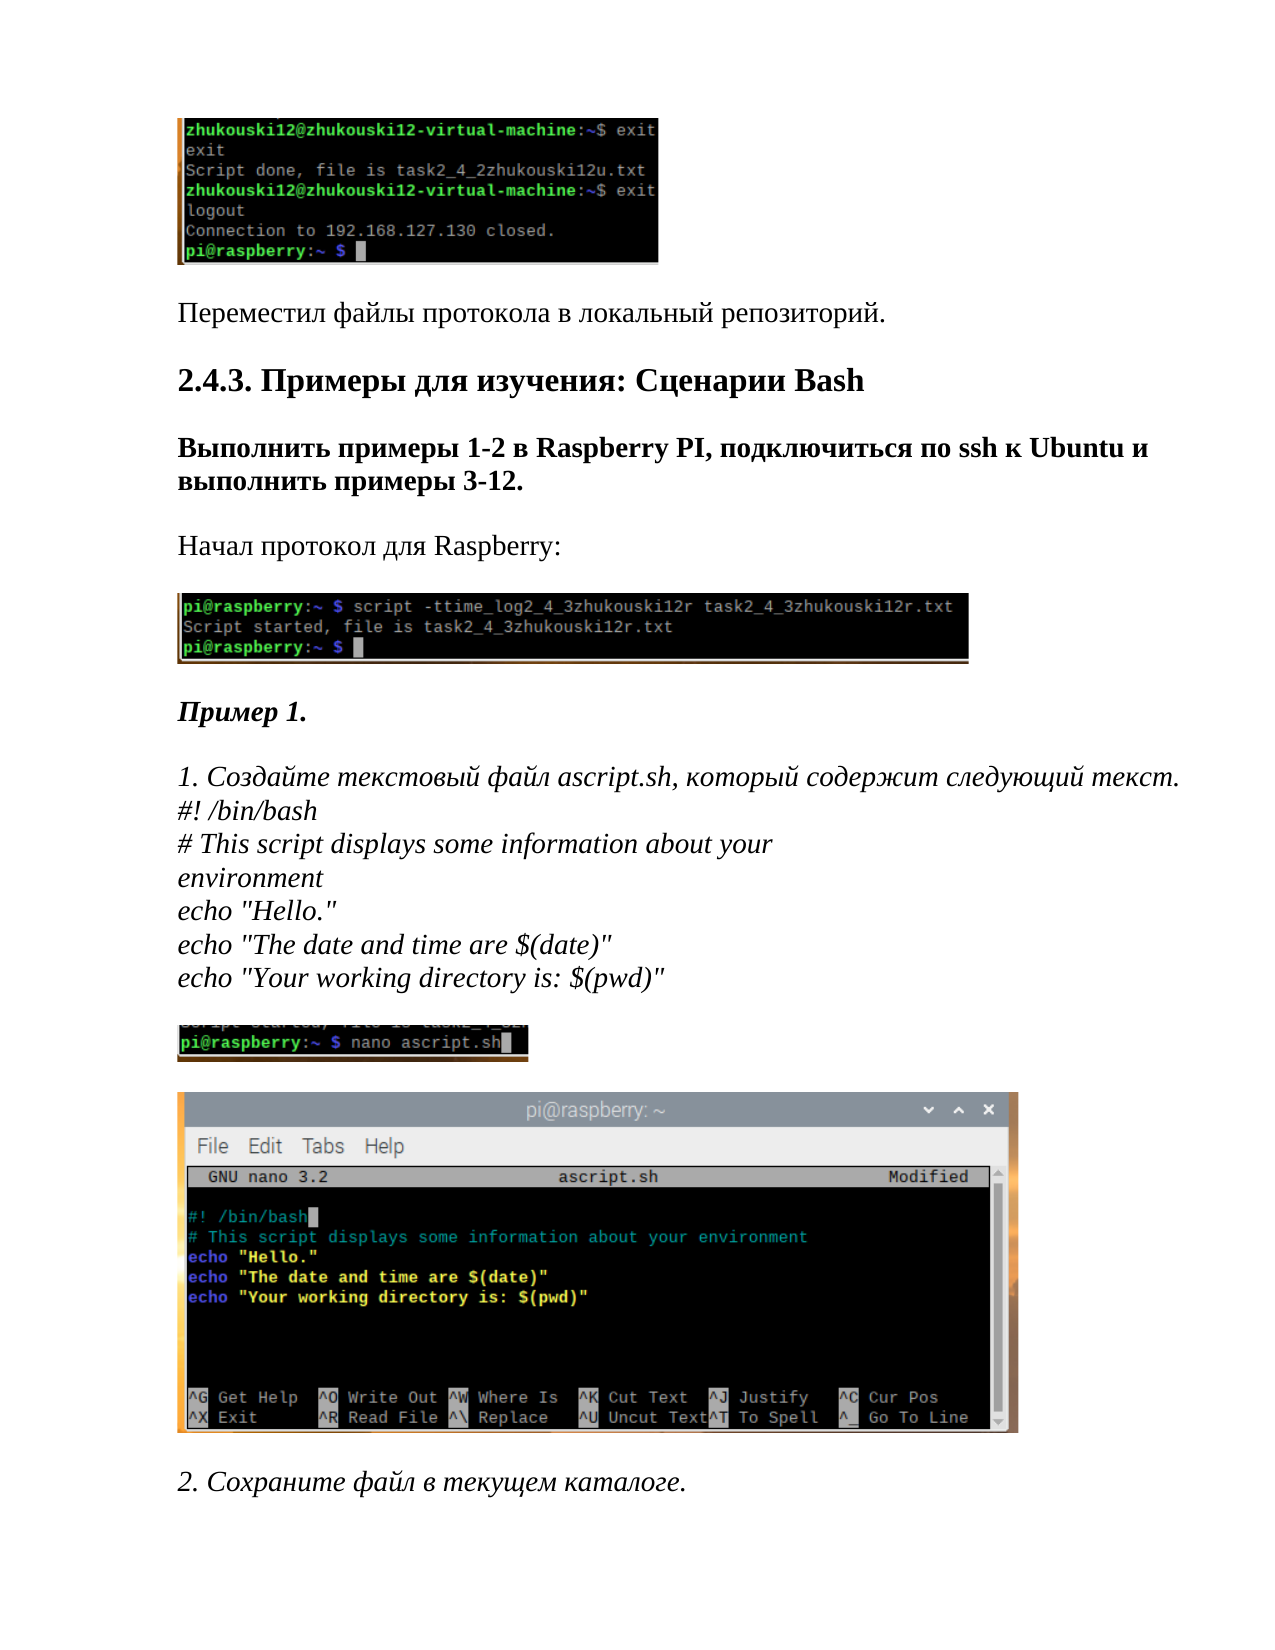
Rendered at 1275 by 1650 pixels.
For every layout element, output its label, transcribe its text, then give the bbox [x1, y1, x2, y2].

text 2. Сохраните файл в текущем каталоге. [177, 1464, 1186, 1497]
text echo "Your working directory is: $(pwd)" [177, 960, 1186, 994]
text environment [177, 860, 1186, 893]
text #! /bin/bash [177, 793, 1186, 826]
text Пример 1. [177, 694, 1186, 728]
text echo "The date and time are $(date)" [177, 927, 1186, 960]
picture [177, 593, 969, 664]
picture [177, 1025, 529, 1062]
text 2.4.3. Примеры для изучения: Сценарии Bash [177, 360, 1186, 399]
text # This script displays some information about your [177, 826, 1186, 860]
text 1. Создайте текстовый файл ascript.sh, который содержит следующий текст. [177, 759, 1186, 793]
text Выполнить примеры 1-2 в Raspberry PI, подключиться по ssh к Ubuntu и выполнить примеры 3-12. [177, 430, 1186, 497]
text Переместил файлы протокола в локальный репозиторий. [177, 296, 1186, 329]
text Начал протокол для Raspberry: [177, 528, 1186, 562]
picture [177, 1092, 1019, 1433]
text echo "Hello." [177, 893, 1186, 927]
picture [177, 118, 659, 265]
